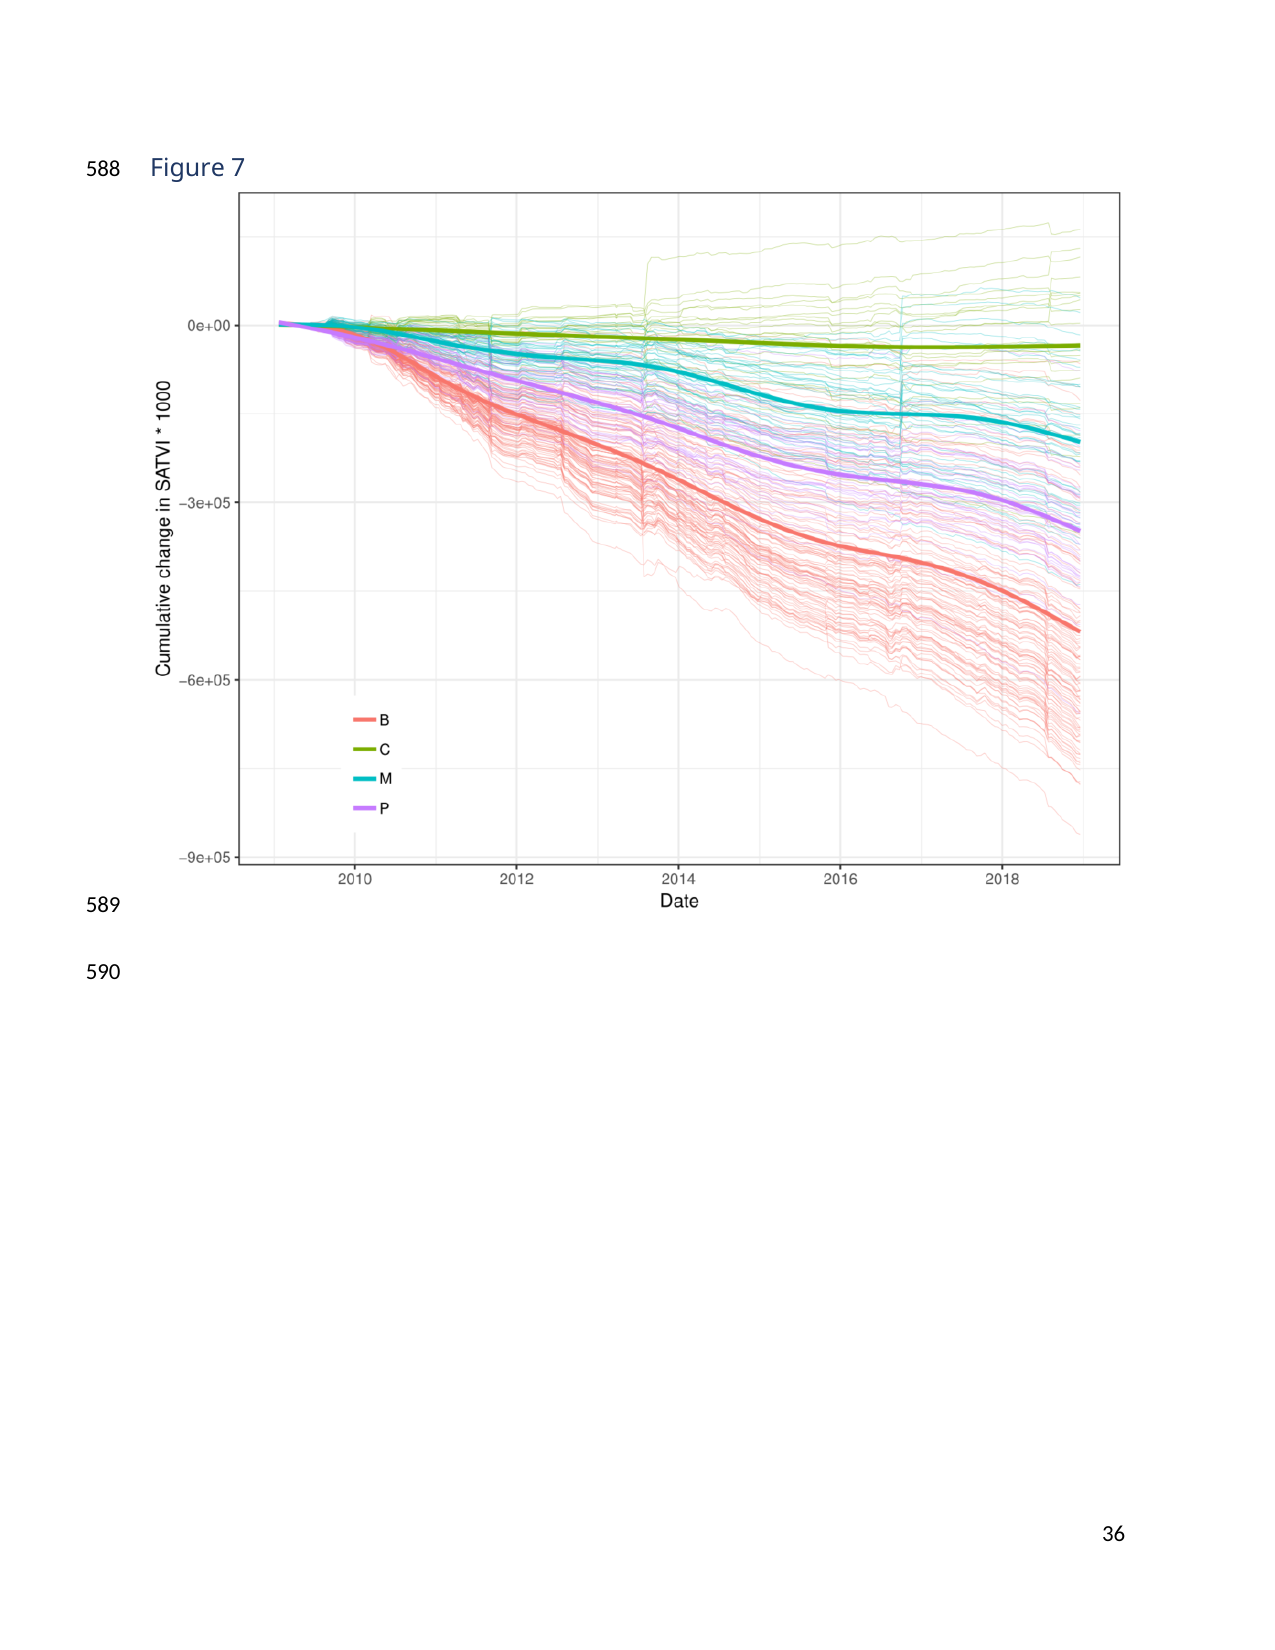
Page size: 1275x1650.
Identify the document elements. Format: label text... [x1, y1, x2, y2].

subtitle Figure 7 [150, 150, 1125, 184]
picture [150, 186, 1125, 913]
